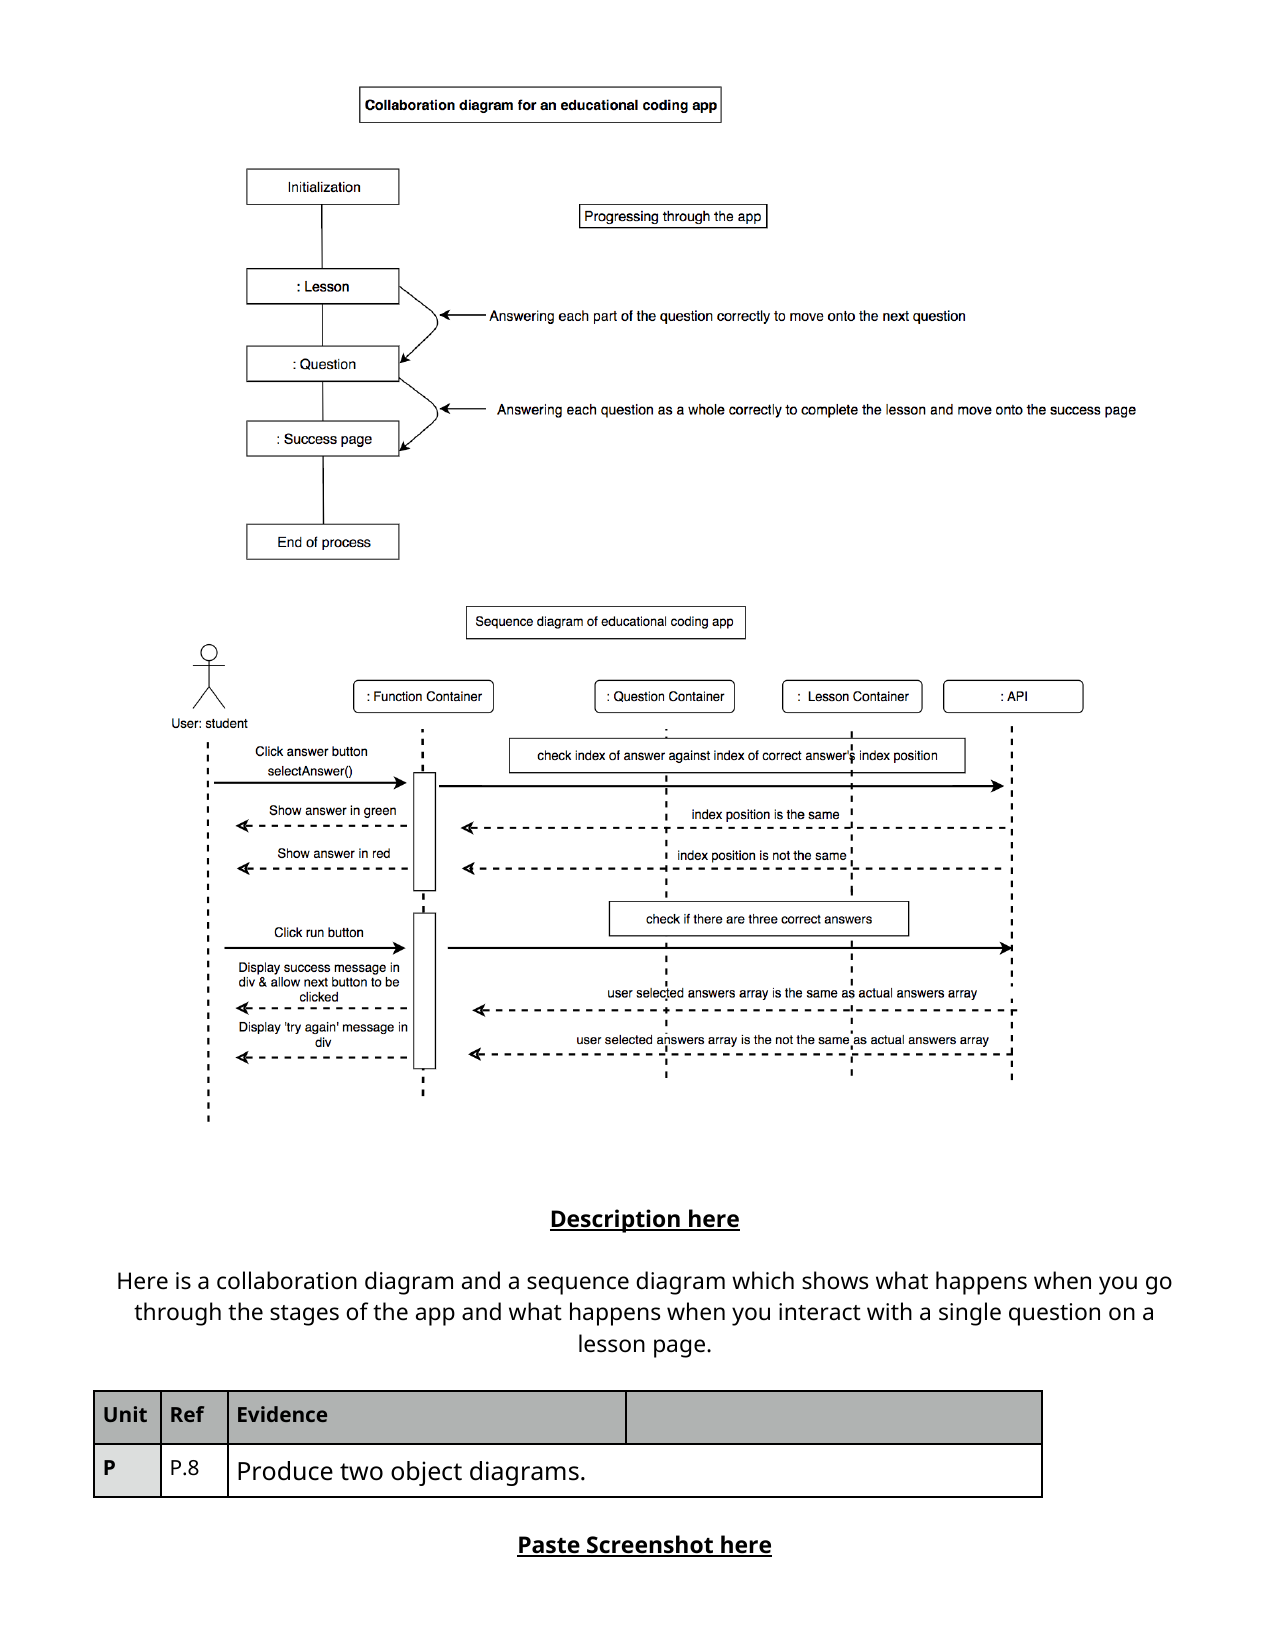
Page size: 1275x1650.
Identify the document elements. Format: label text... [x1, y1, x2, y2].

table_cell P.8 [162, 1445, 227, 1496]
table_header Unit [95, 1392, 160, 1443]
text Paste Screenshot here [106, 1529, 1184, 1560]
picture [105, 43, 1184, 1172]
table_cell Produce two object diagrams. [229, 1445, 1041, 1496]
table_header Ref [162, 1392, 227, 1443]
table_header [627, 1392, 1041, 1443]
table_header Evidence [229, 1392, 625, 1443]
text Description here [106, 1203, 1184, 1234]
text Here is a collaboration diagram and a sequence diagram which shows what happens when you go through the stages of the app and what happens when you interact with a single question on a lesson page. [106, 1265, 1184, 1359]
table_cell P [95, 1445, 160, 1496]
